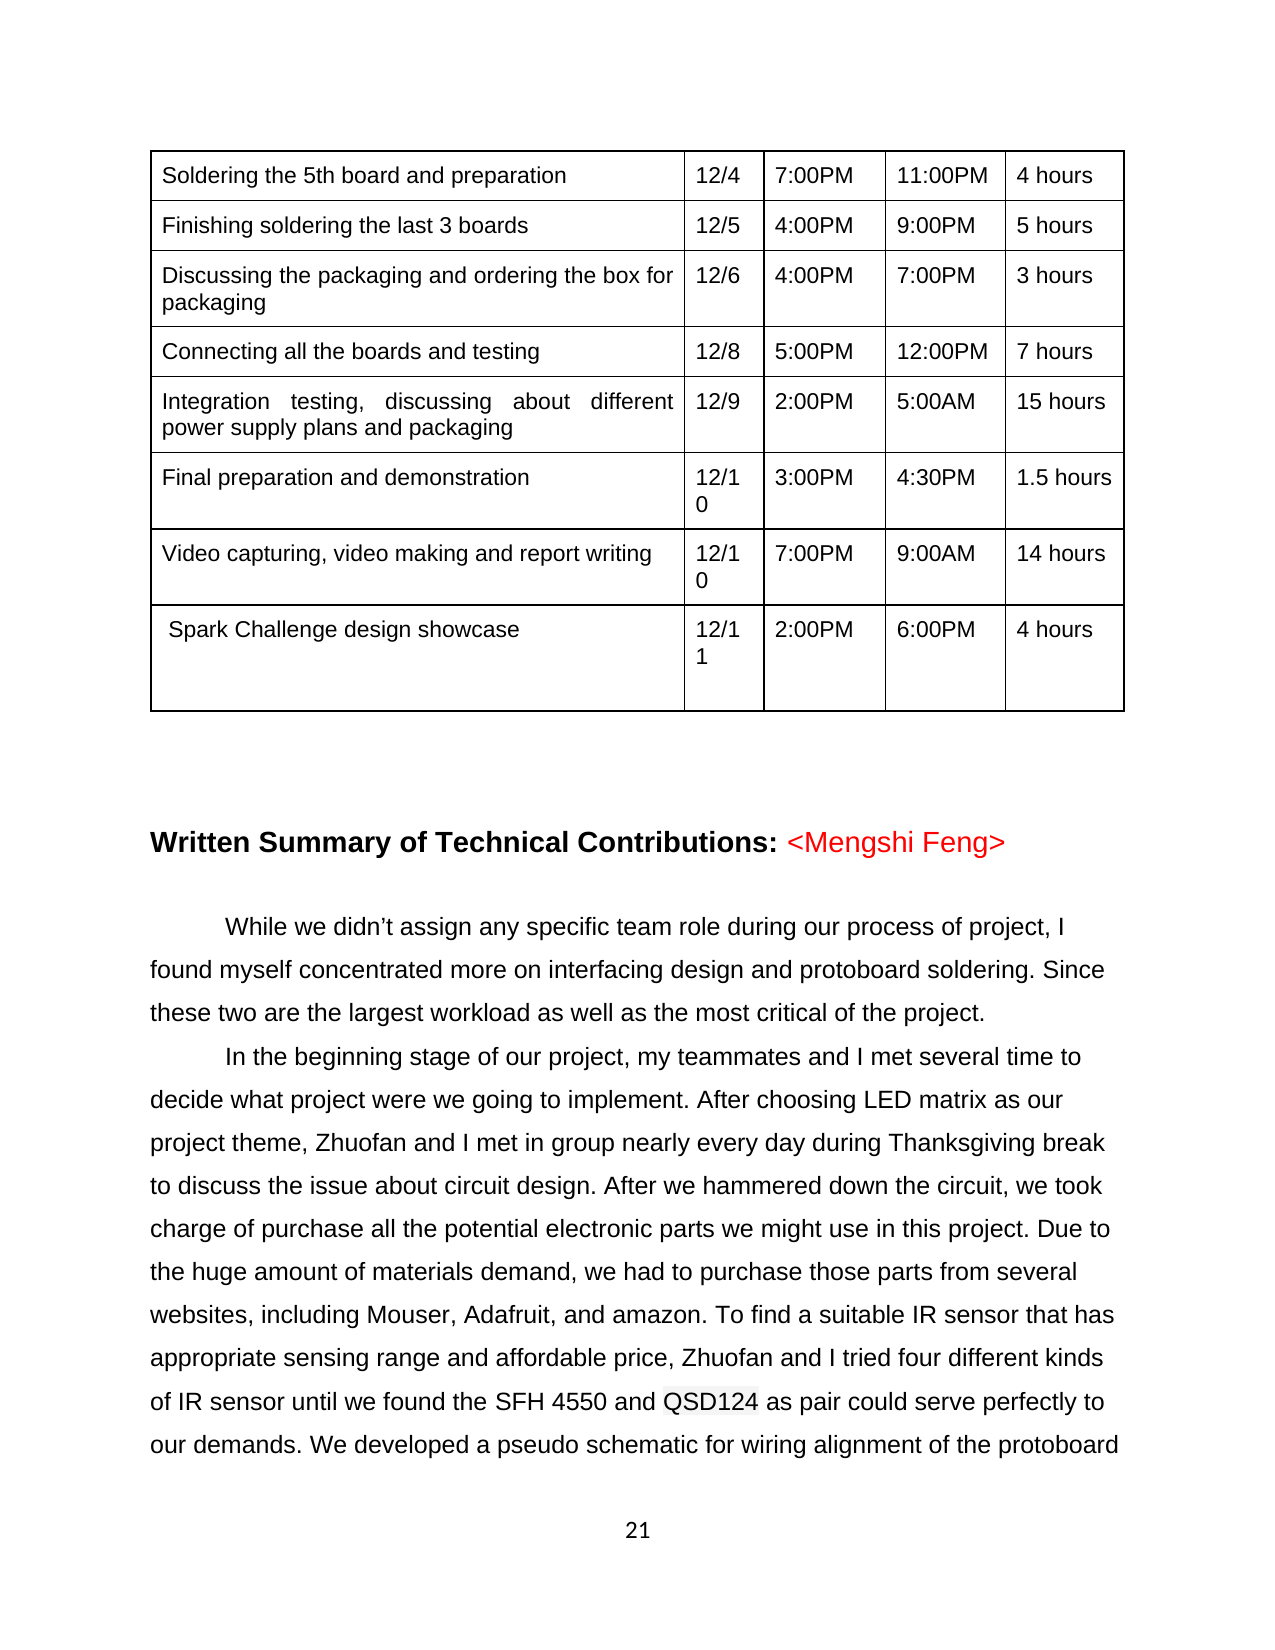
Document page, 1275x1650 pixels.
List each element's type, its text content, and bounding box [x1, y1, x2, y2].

table_cell 9:00PM [886, 201, 1005, 249]
table_cell 3 hours [1006, 251, 1123, 326]
table_cell 4 hours [1006, 606, 1123, 710]
table_cell 7:00PM [765, 530, 885, 604]
table_cell Video capturing, video making and report writing [152, 530, 684, 604]
table_cell 12/8 [685, 327, 763, 376]
table_cell 12/10 [685, 453, 763, 528]
table_cell 11:00PM [886, 152, 1005, 200]
table_cell 5 hours [1006, 201, 1123, 249]
table_cell 12/10 [685, 530, 763, 604]
table_cell 2:00PM [765, 606, 885, 710]
table_cell 12/5 [685, 201, 763, 249]
table_cell Finishing soldering the last 3 boards [152, 201, 684, 249]
table_cell 12/4 [685, 152, 763, 200]
table_cell 3:00PM [765, 453, 885, 528]
table_cell 12/11 [685, 606, 763, 710]
table_cell 12:00PM [886, 327, 1005, 376]
table_cell Final preparation and demonstration [152, 453, 684, 528]
table_cell Discussing the packaging and ordering the box for packaging [152, 251, 684, 326]
table_cell Integration testing, discussing about different power supply plans and packaging [152, 377, 684, 452]
table_cell 7 hours [1006, 327, 1123, 376]
table_cell 4:00PM [765, 201, 885, 249]
table_cell 9:00AM [886, 530, 1005, 604]
table_cell 6:00PM [886, 606, 1005, 710]
text Written Summary of Technical Contributions: <Mengshi Feng> [150, 825, 1125, 858]
text While we didn’t assign any specific team role during our process of project, I found myself concentrated more on interfacing design and protoboard soldering. Since these two are the largest workload as well as the most critical of the project. [150, 912, 1125, 1027]
table_cell 2:00PM [765, 377, 885, 452]
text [150, 1041, 1125, 1458]
table_cell 7:00PM [765, 152, 885, 200]
table_cell 5:00PM [765, 327, 885, 376]
table_cell 1.5 hours [1006, 453, 1123, 528]
table_cell Connecting all the boards and testing [152, 327, 684, 376]
table_cell 4:30PM [886, 453, 1005, 528]
table_cell 12/9 [685, 377, 763, 452]
table_cell Soldering the 5th board and preparation [152, 152, 684, 200]
table_cell 4:00PM [765, 251, 885, 326]
table_cell 5:00AM [886, 377, 1005, 452]
table_cell Spark Challenge design showcase [152, 606, 684, 710]
table_cell 4 hours [1006, 152, 1123, 200]
table_cell 14 hours [1006, 530, 1123, 604]
table_cell 12/6 [685, 251, 763, 326]
table_cell 7:00PM [886, 251, 1005, 326]
table_cell 15 hours [1006, 377, 1123, 452]
